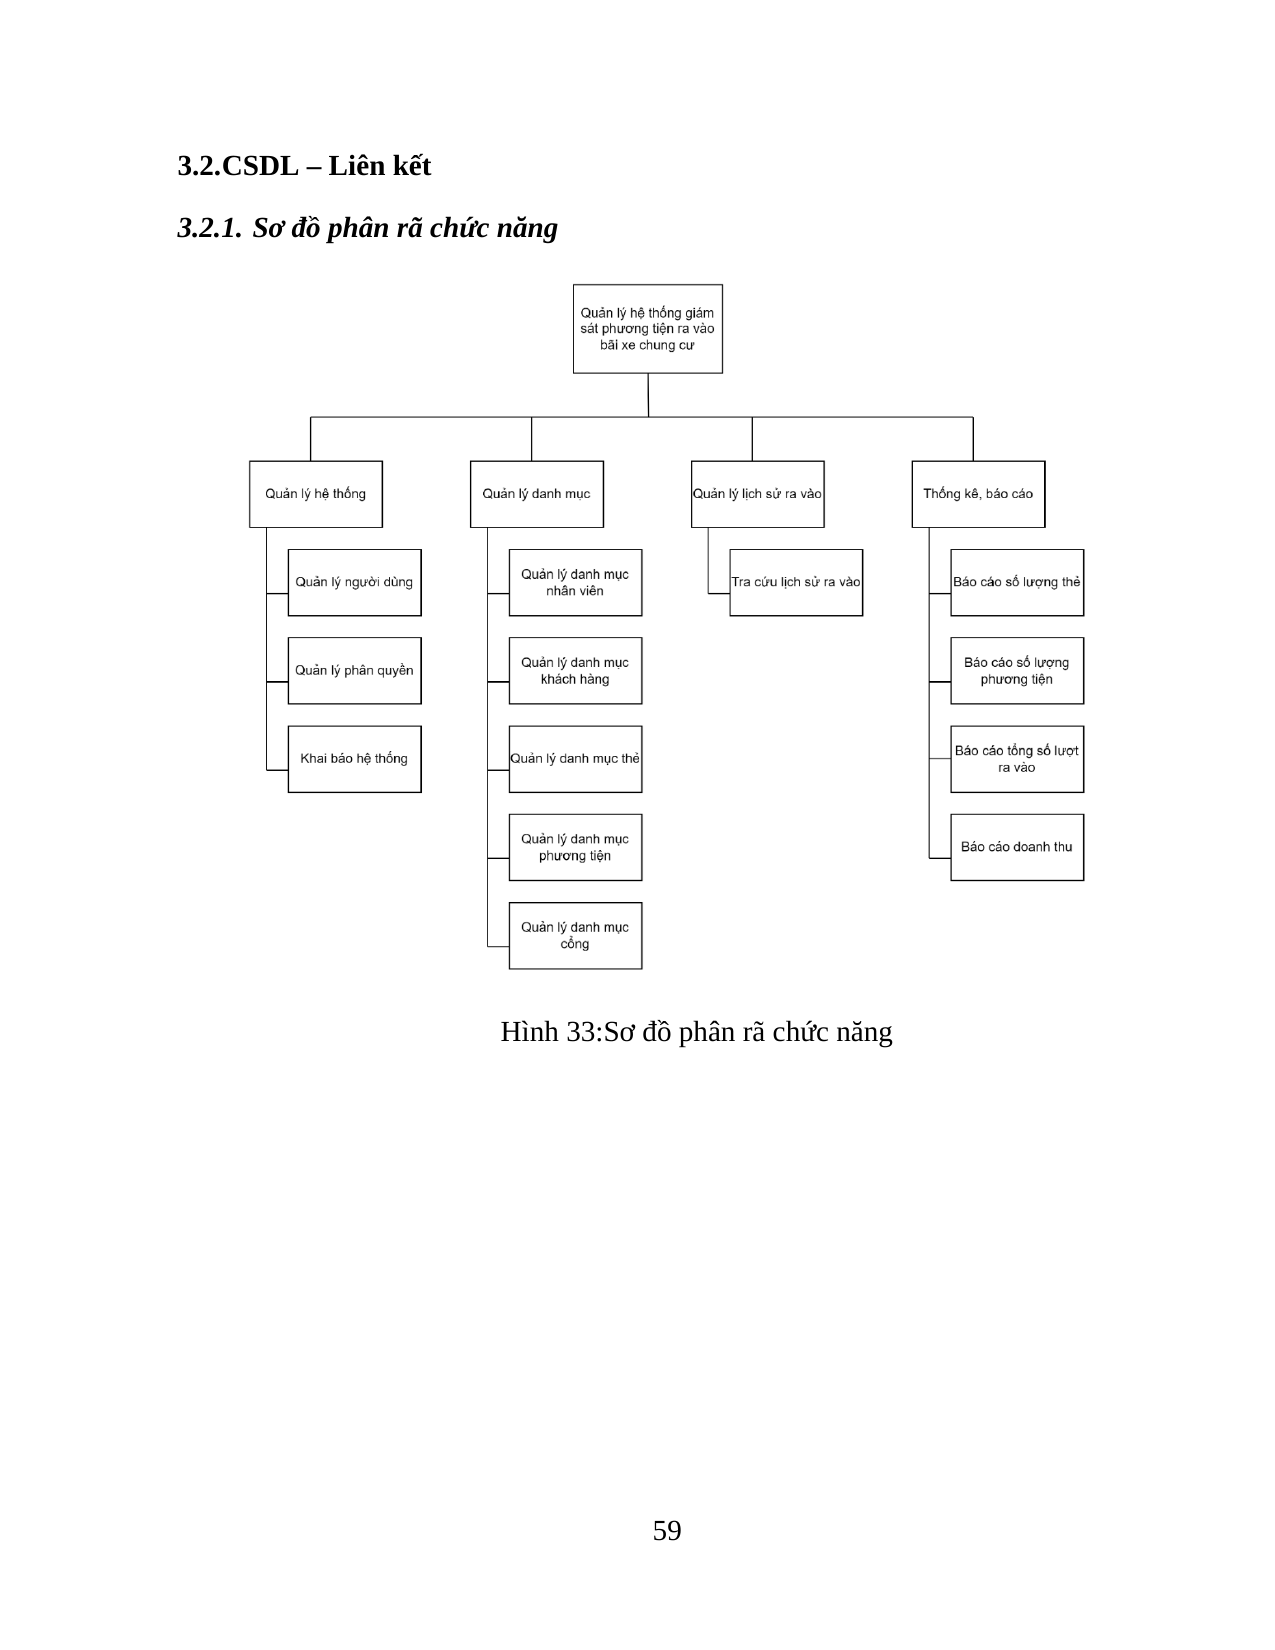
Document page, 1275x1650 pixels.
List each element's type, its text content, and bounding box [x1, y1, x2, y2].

text Hình 33:Sơ đồ phân rã chức năng [177, 1014, 1157, 1048]
subtitle CSDL – Liên kết [177, 148, 1157, 181]
subtitle Sơ đồ phân rã chức năng [177, 211, 1157, 244]
picture [238, 273, 1096, 981]
